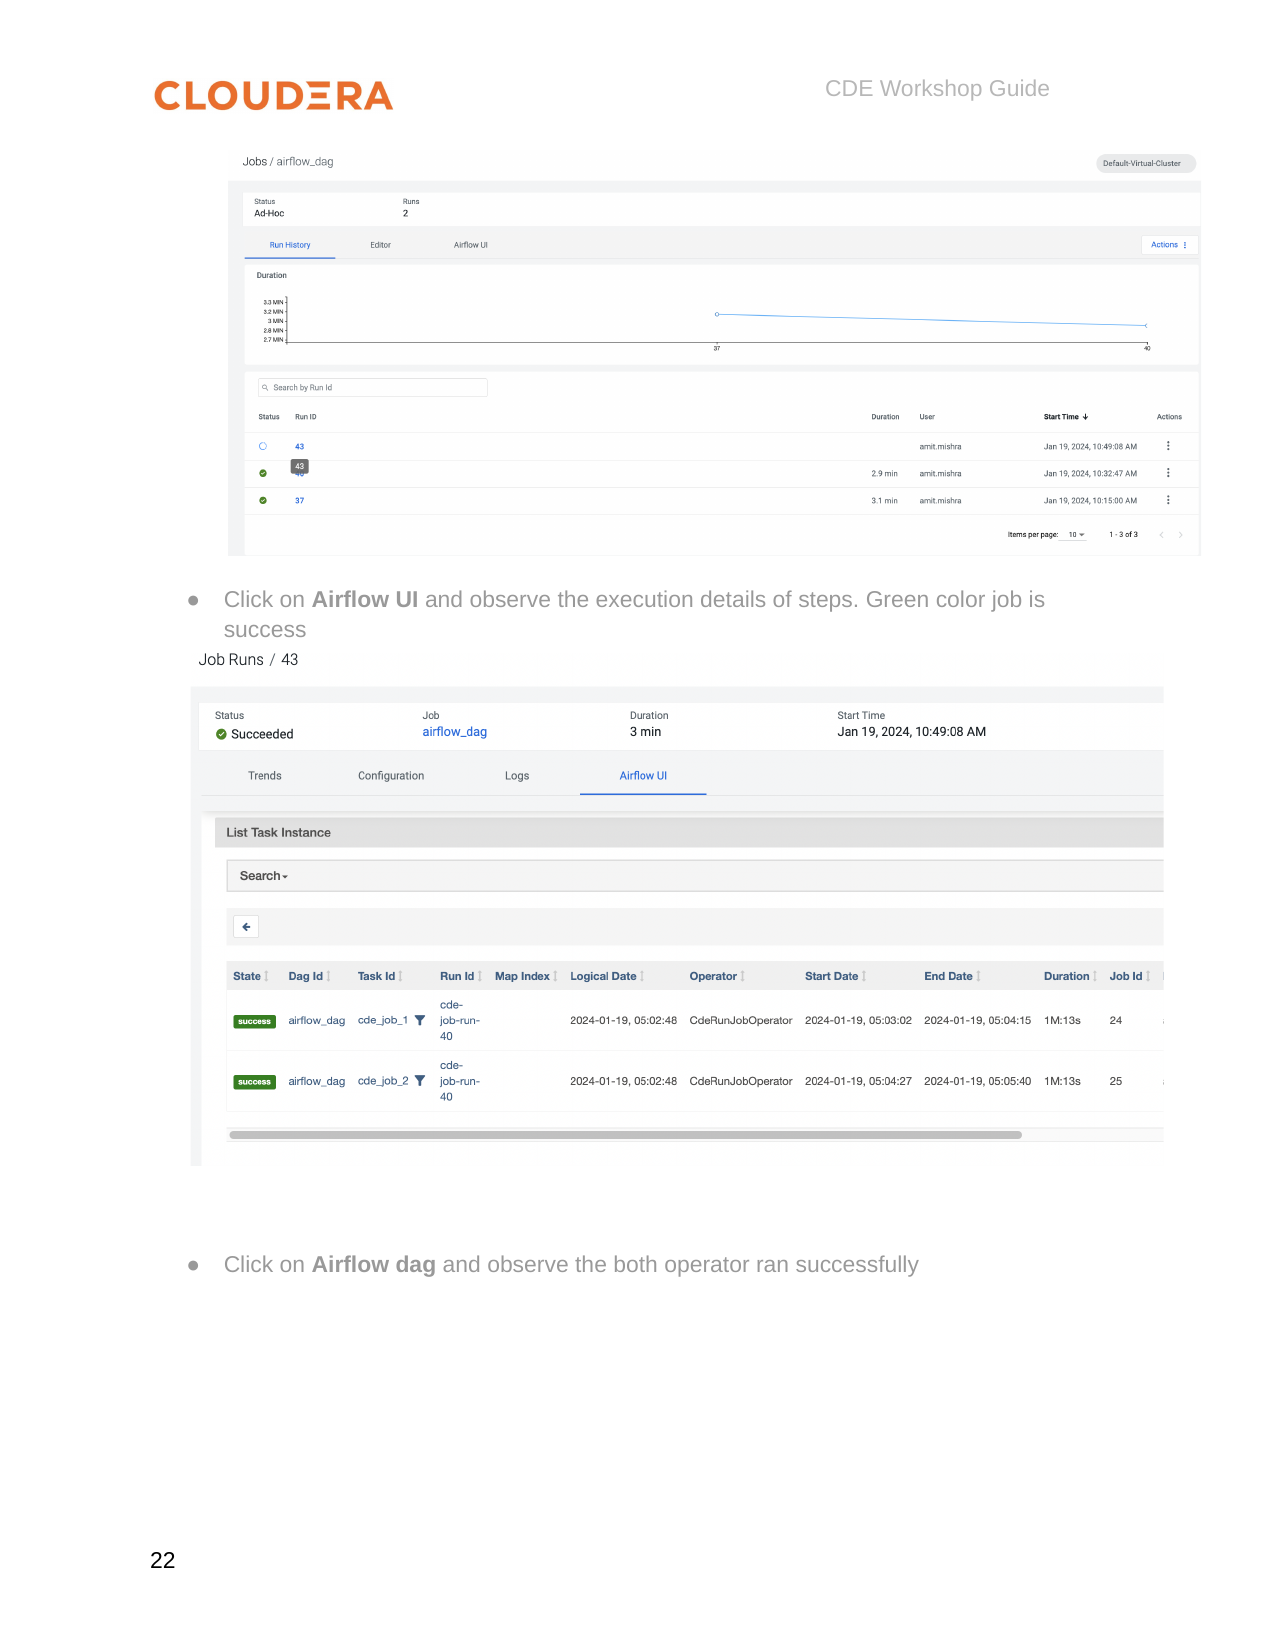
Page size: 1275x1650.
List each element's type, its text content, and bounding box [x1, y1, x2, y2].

picture [228, 150, 1202, 556]
list Click on Airflow dag and observe the both operator ran successfully [186, 1251, 1121, 1278]
list Click on Airflow UI and observe the execution details of steps. Green color job is success [186, 586, 1121, 642]
picture [153, 78, 394, 114]
picture [190, 653, 1164, 1166]
